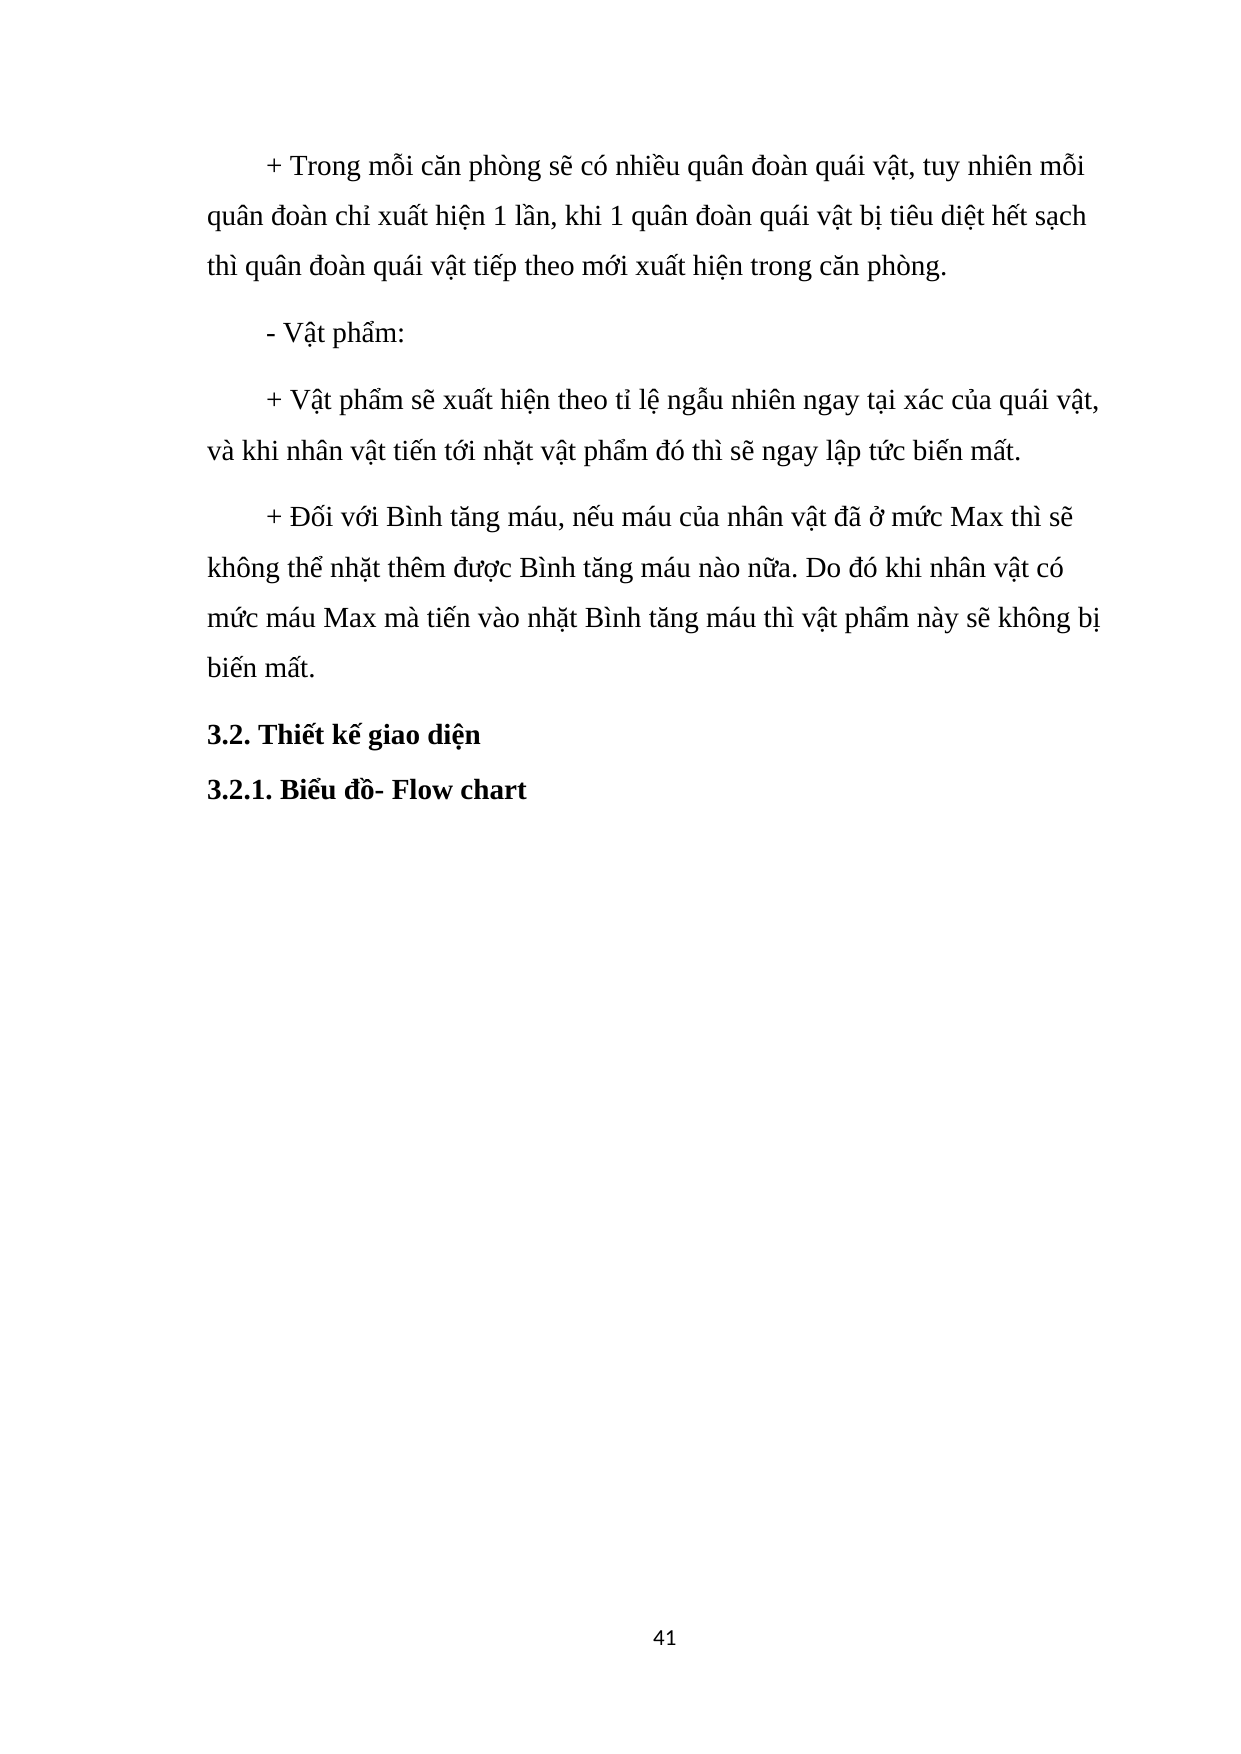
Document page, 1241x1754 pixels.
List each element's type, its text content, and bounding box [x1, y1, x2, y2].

subtitle 3.2.1. Biểu đồ- Flow chart [207, 772, 1122, 806]
text + Đối với Bình tăng máu, nếu máu của nhân vật đã ở mức Max thì sẽ không thể nhặt thêm được Bình tăng máu nào nữa. Do đó khi nhân vật có mức máu Max mà tiến vào nhặt Bình tăng máu thì vật phẩm này sẽ không bị biến mất. [207, 499, 1122, 684]
text - Vật phẩm: [207, 315, 1122, 349]
subtitle 3.2. Thiết kế giao diện [207, 717, 1122, 751]
text + Vật phẩm sẽ xuất hiện theo tỉ lệ ngẫu nhiên ngay tại xác của quái vật, và khi nhân vật tiến tới nhặt vật phẩm đó thì sẽ ngay lập tức biến mất. [207, 382, 1122, 466]
text + Trong mỗi căn phòng sẽ có nhiều quân đoàn quái vật, tuy nhiên mỗi quân đoàn chỉ xuất hiện 1 lần, khi 1 quân đoàn quái vật bị tiêu diệt hết sạch thì quân đoàn quái vật tiếp theo mới xuất hiện trong căn phòng. [207, 148, 1122, 282]
